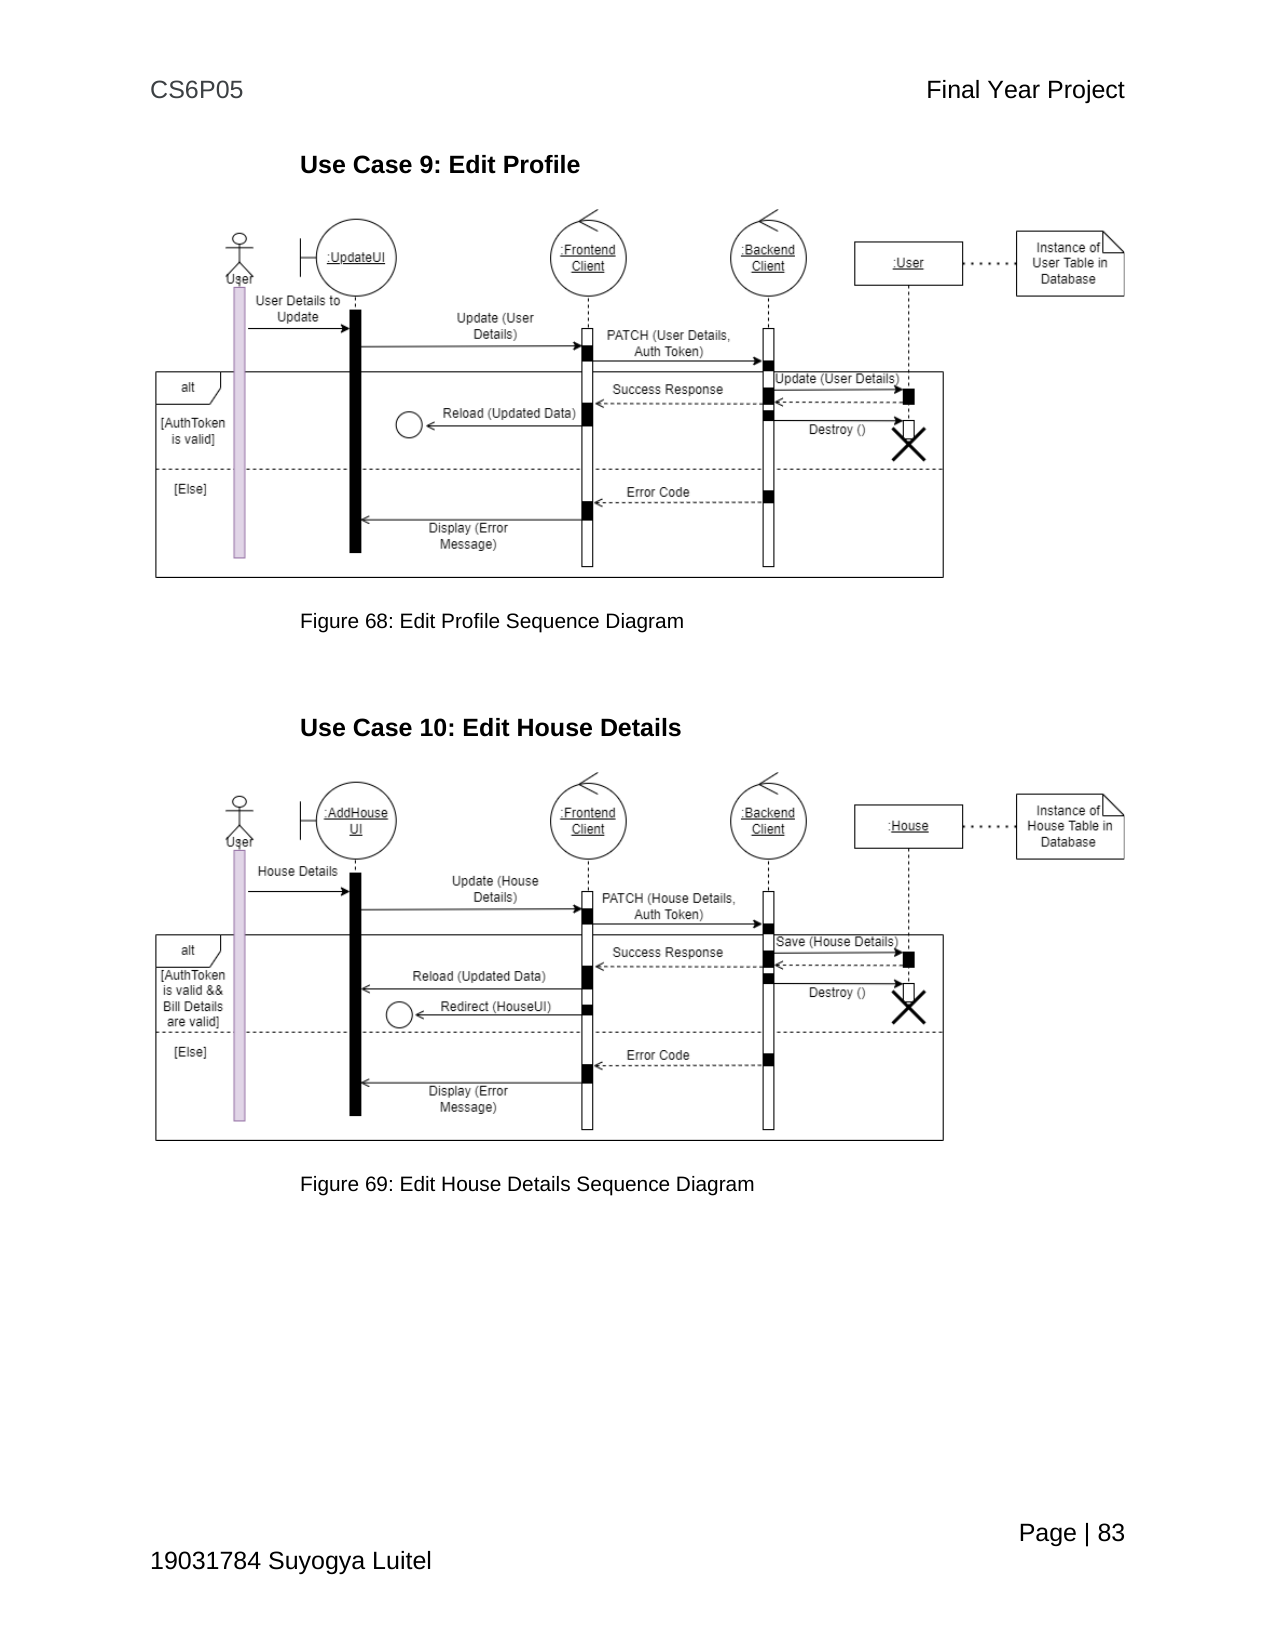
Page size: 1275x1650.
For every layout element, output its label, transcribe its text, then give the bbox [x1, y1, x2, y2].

text Use Case 9: Edit Profile [225, 150, 1125, 179]
text Figure 68: Edit Profile Sequence Diagram [225, 608, 1125, 632]
text Figure 69: Edit House Details Sequence Diagram [225, 1171, 1125, 1195]
picture [150, 772, 1125, 1141]
text Use Case 10: Edit House Details [225, 713, 1125, 742]
picture [150, 209, 1125, 578]
